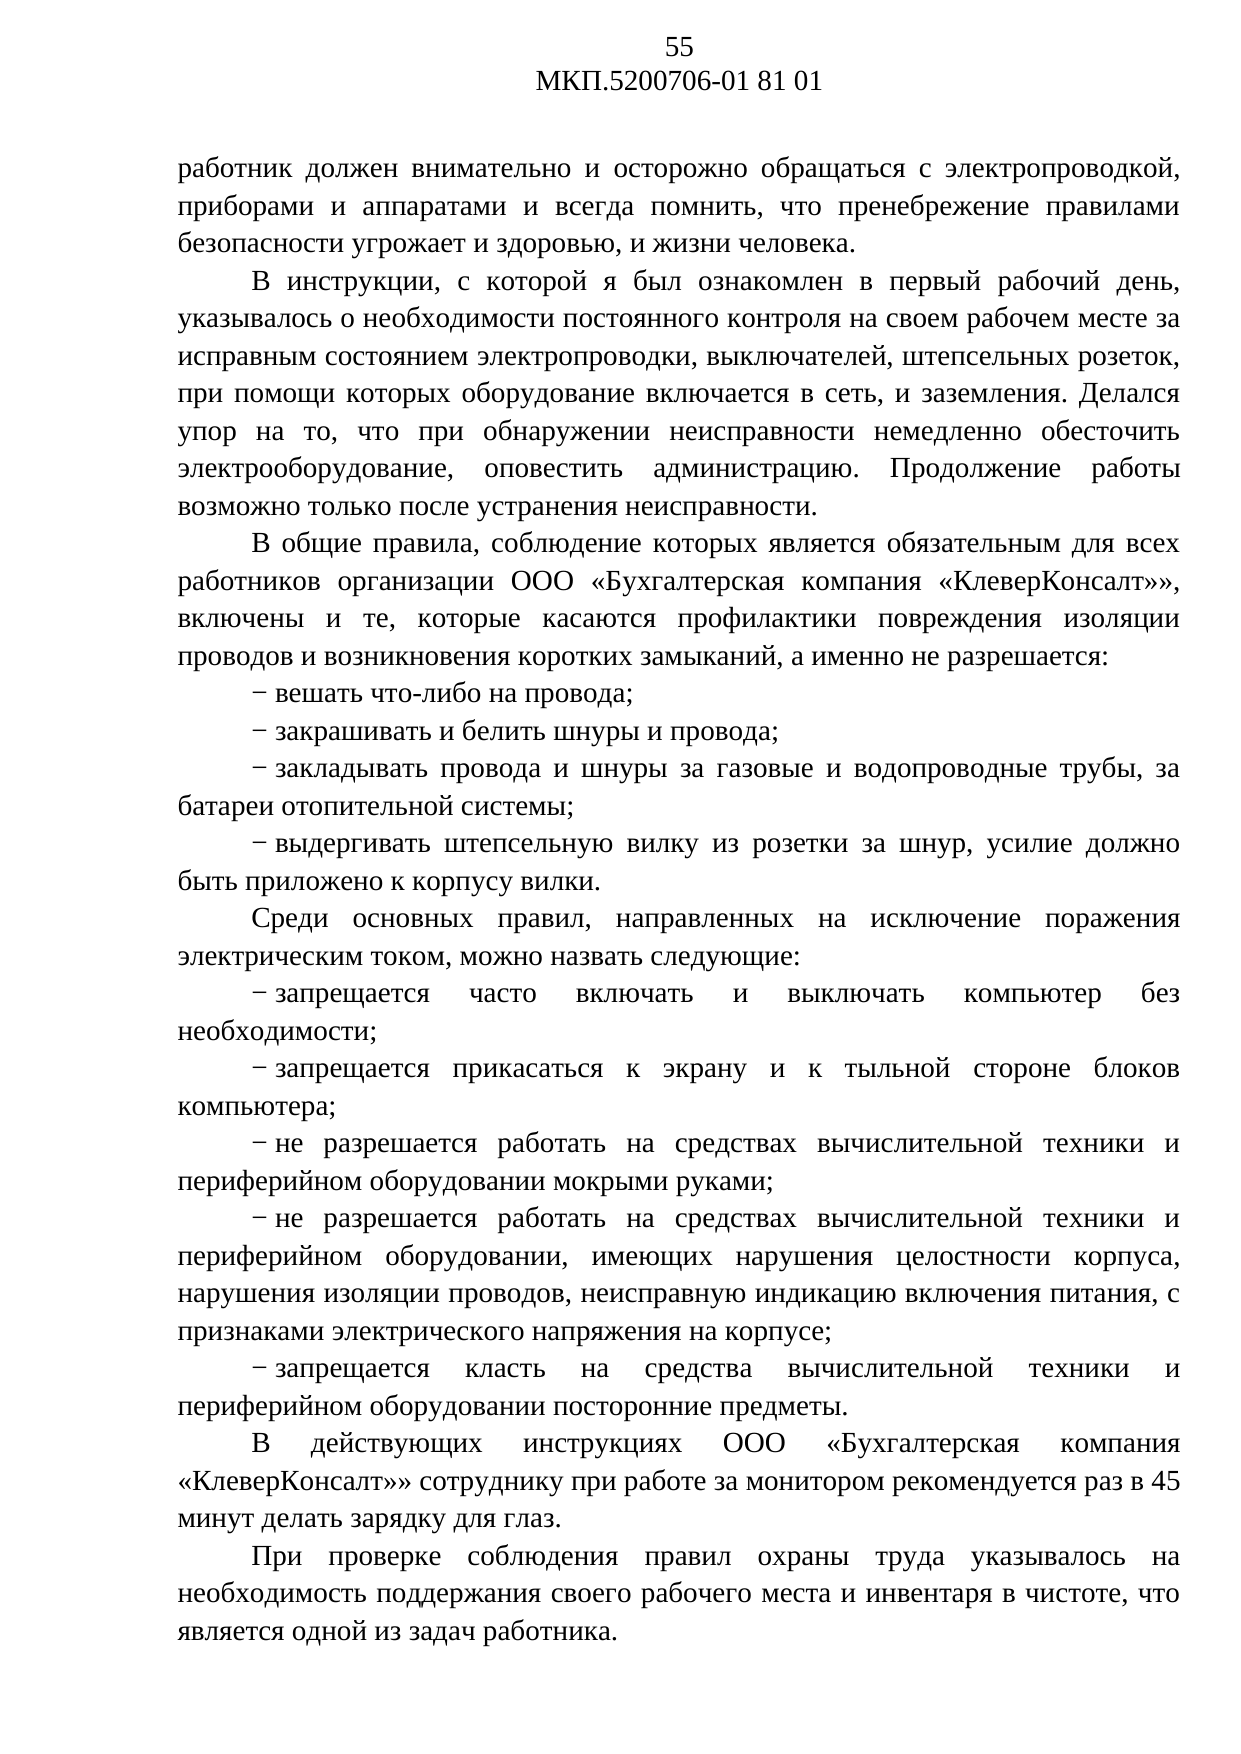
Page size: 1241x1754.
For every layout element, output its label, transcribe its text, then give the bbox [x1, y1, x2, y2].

list вешать что-либо на провода; [177, 673, 1181, 710]
list не разрешается работать на средствах вычислительной техники и периферийном оборудовании мокрыми руками; [177, 1123, 1181, 1198]
list выдергивать штепсельную вилку из розетки за шнур, усилие должно быть приложено к корпусу вилки. [177, 823, 1181, 898]
text При проверке соблюдения правил охраны труда указывалось на необходимость поддержания своего рабочего места и инвентаря в чистоте, что является одной из задач работника. [177, 1535, 1181, 1648]
list запрещается прикасаться к экрану и к тыльной стороне блоков компьютера; [177, 1048, 1181, 1123]
list закладывать провода и шнуры за газовые и водопроводные трубы, за батареи отопительной системы; [177, 748, 1181, 823]
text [177, 148, 1181, 260]
list не разрешается работать на средствах вычислительной техники и периферийном оборудовании, имеющих нарушения целостности корпуса, нарушения изоляции проводов, неисправную индикацию включения питания, с признаками электрического напряжения на корпусе; [177, 1198, 1181, 1348]
text Среди основных правил, направленных на исключение поражения электрическим током, можно назвать следующие: [177, 898, 1181, 973]
text В общие правила, соблюдение которых является обязательным для всех работников организации ООО «Бухгалтерская компания «КлеверКонсалт»», включены и те, которые касаются профилактики повреждения изоляции проводов и возникновения коротких замыканий, а именно не разрешается: [177, 523, 1181, 673]
list закрашивать и белить шнуры и провода; [177, 710, 1181, 748]
list запрещается часто включать и выключать компьютер без необходимости; [177, 973, 1181, 1048]
list запрещается класть на средства вычислительной техники и периферийном оборудовании посторонние предметы. [177, 1348, 1181, 1423]
text В инструкции, с которой я был ознакомлен в первый рабочий день, указывалось о необходимости постоянного контроля на своем рабочем месте за исправным состоянием электропроводки, выключателей, штепсельных розеток, при помощи которых оборудование включается в сеть, и заземления. Делался упор на то, что при обнаружении неисправности немедленно обесточить электрооборудование, оповестить администрацию. Продолжение работы возможно только после устранения неисправности. [177, 260, 1181, 523]
text В действующих инструкциях ООО «Бухгалтерская компания «КлеверКонсалт»» сотруднику при работе за монитором рекомендуется раз в 45 минут делать зарядку для глаз. [177, 1423, 1181, 1535]
